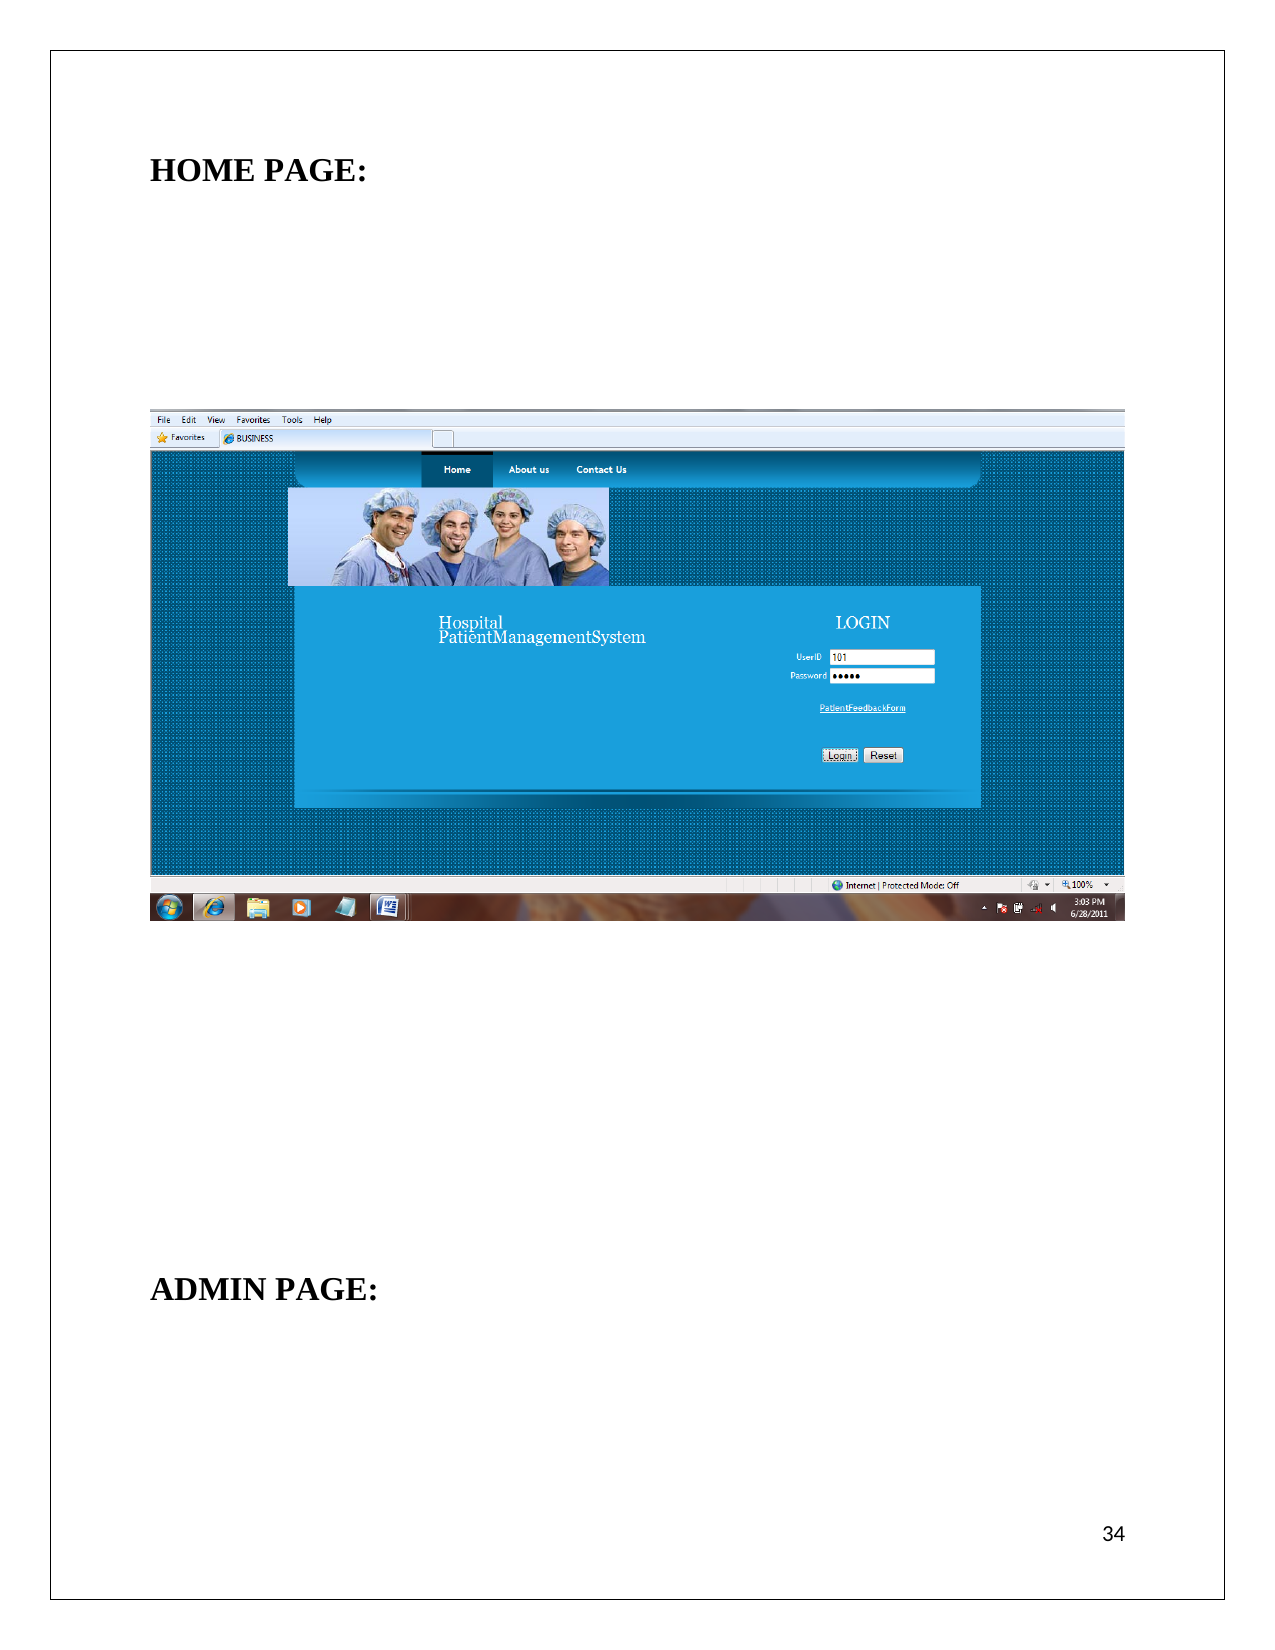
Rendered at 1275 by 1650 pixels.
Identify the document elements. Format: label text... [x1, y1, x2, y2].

text HOME PAGE: [150, 150, 1125, 188]
text ADMIN PAGE: [150, 1270, 1125, 1308]
picture [289, 475, 980, 807]
picture [150, 409, 1125, 921]
